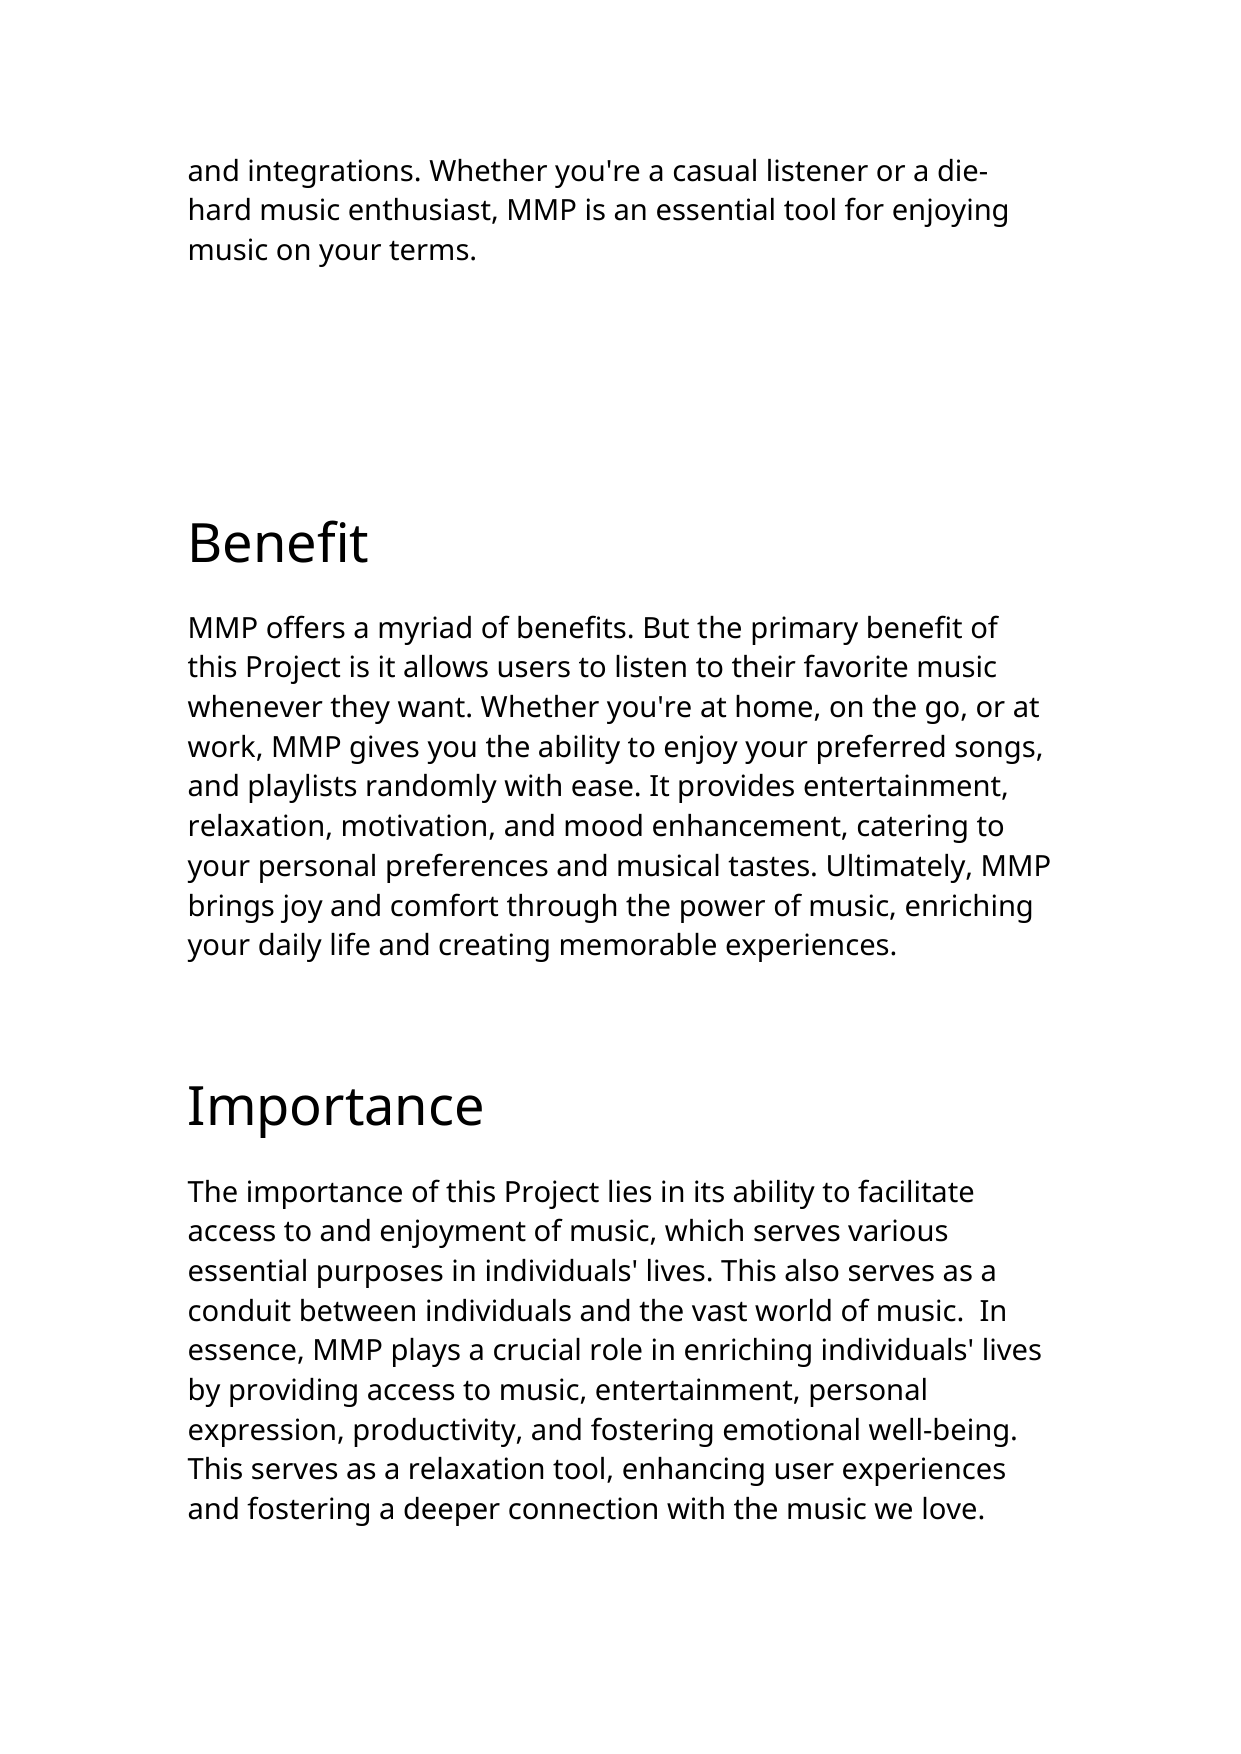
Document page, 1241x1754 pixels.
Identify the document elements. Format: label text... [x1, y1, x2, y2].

text MMP offers a myriad of benefits. But the primary benefit of this Project is it allows users to listen to their favorite music whenever they want. Whether you're at home, on the go, or at work, MMP gives you the ability to enjoy your preferred songs, and playlists randomly with ease. It provides entertainment, relaxation, motivation, and mood enhancement, catering to your personal preferences and musical tastes. Ultimately, MMP brings joy and comfort through the power of music, enriching your daily life and creating memorable experiences. [187, 607, 1053, 964]
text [187, 150, 1053, 269]
text Importance [187, 1068, 1053, 1142]
text The importance of this Project lies in its ability to facilitate access to and enjoyment of music, which serves various essential purposes in individuals' lives. This also serves as a conduit between individuals and the vast world of music. In essence, MMP plays a crucial role in enriching individuals' lives by providing access to music, entertainment, personal expression, productivity, and fostering emotional well-being. This serves as a relaxation tool, enhancing user experiences and fostering a deeper connection with the music we love. [187, 1171, 1053, 1528]
text Benefit [187, 504, 1053, 578]
